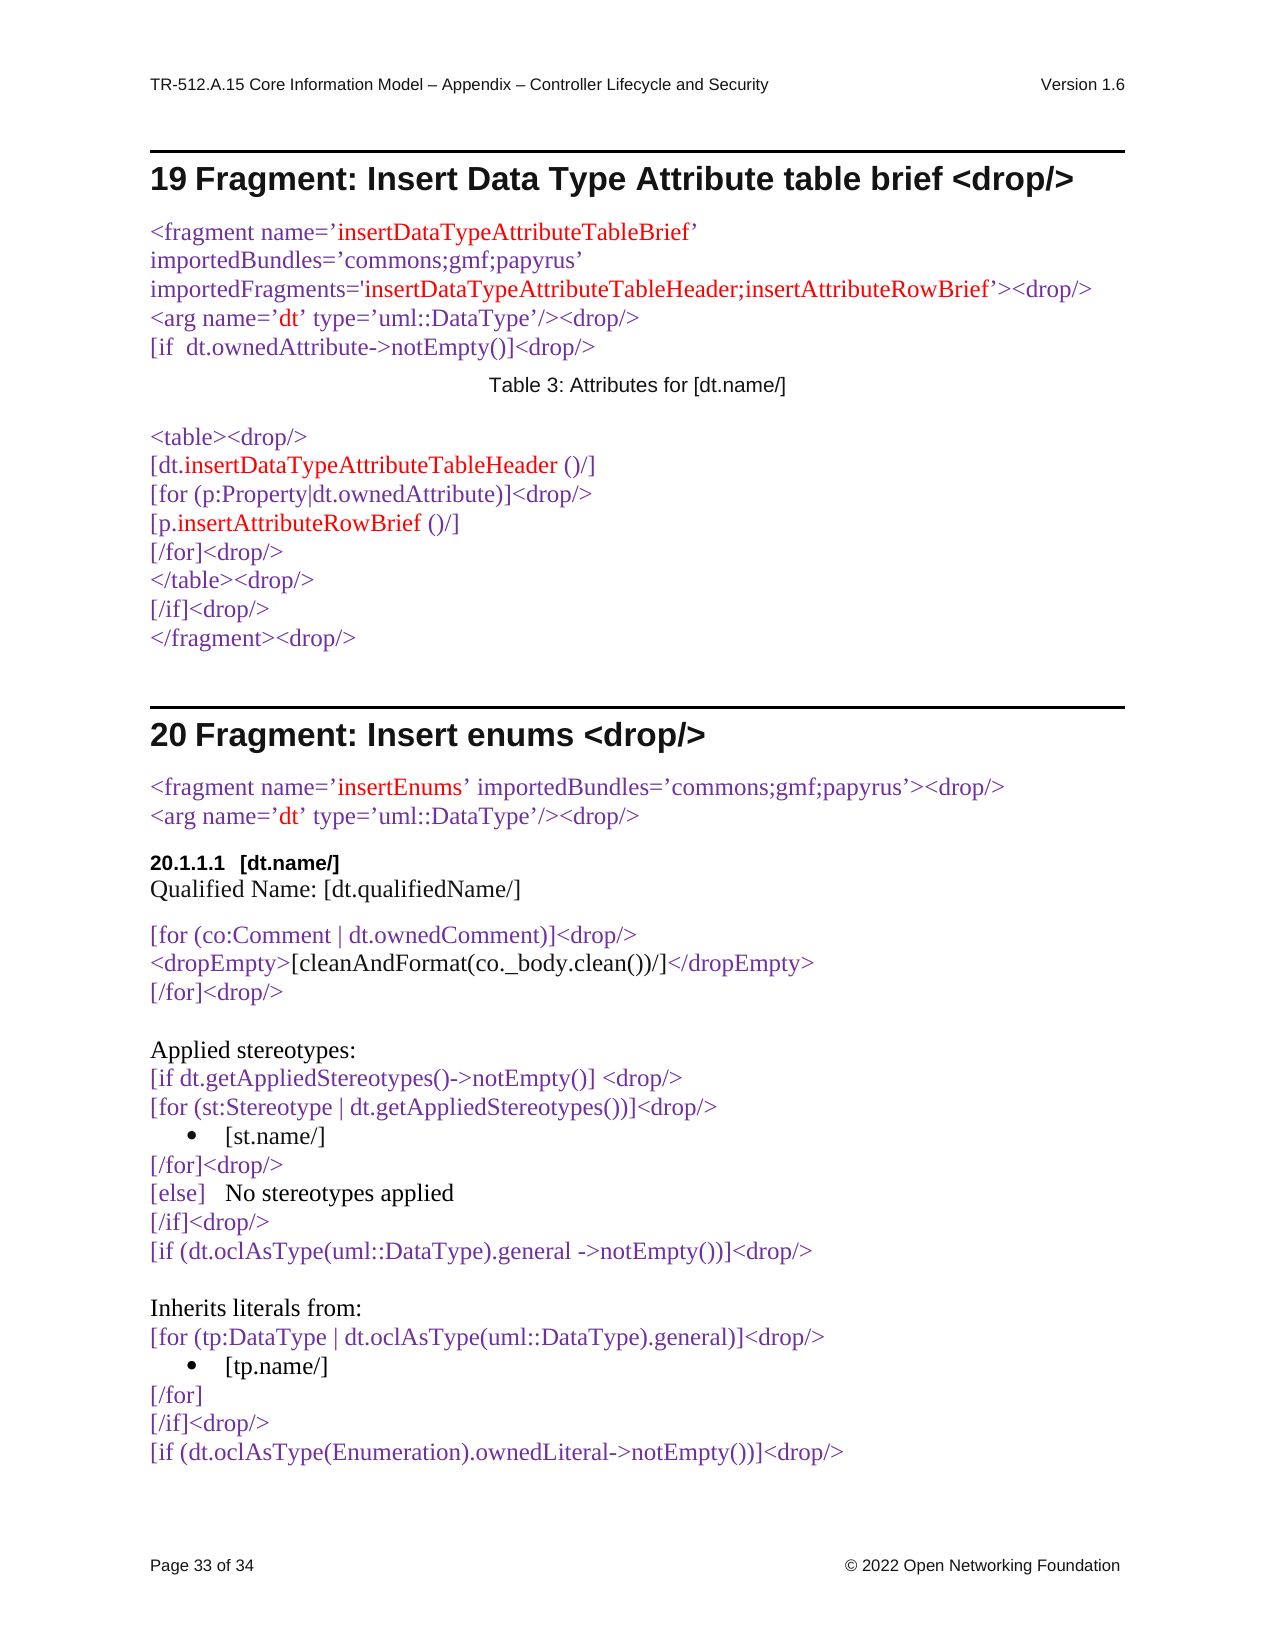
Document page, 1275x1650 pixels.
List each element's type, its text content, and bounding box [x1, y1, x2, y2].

subtitle Fragment: Insert enums <drop/> [150, 709, 1125, 753]
text [/for]<drop/> [150, 537, 1125, 566]
text [if (dt.oclAsType(Enumeration).ownedLiteral->notEmpty())]<drop/> [150, 1437, 1125, 1466]
text [dt.insertDataTypeAttributeTableHeader ()/] [150, 451, 1125, 479]
subtitle [dt.name/] [150, 850, 1125, 874]
text [/if]<drop/> [150, 1408, 1125, 1437]
text [else] No stereotypes applied [150, 1178, 1125, 1207]
text </table><drop/> [150, 566, 1125, 594]
text Applied stereotypes: [150, 1035, 1125, 1063]
text [/for]<drop/> [150, 1150, 1125, 1178]
text Inherits literals from: [150, 1293, 1125, 1322]
text <fragment name=’insertDataTypeAttributeTableBrief’ importedBundles=’commons;gmf;papyrus’ importedFragments='insertDataTypeAttributeTableHeader;insertAttributeRowBrief’><drop/> <arg name=’dt’ type=’uml::DataType’/><drop/> [if dt.ownedAttribute->notEmpty()]<drop/> [150, 217, 1125, 360]
text [/for]<drop/> [150, 977, 1125, 1006]
text [for (co:Comment | dt.ownedComment)]<drop/> [150, 920, 1125, 948]
text [for (p:Property|dt.ownedAttribute)]<drop/> [150, 479, 1125, 508]
text [if dt.getAppliedStereotypes()->notEmpty()] <drop/> [150, 1063, 1125, 1092]
text <fragment name=’insertEnums’ importedBundles=’commons;gmf;papyrus’><drop/> <arg name=’dt’ type=’uml::DataType’/><drop/> [150, 772, 1125, 829]
text </fragment><drop/> [150, 623, 1125, 652]
text Qualified Name: [dt.qualifiedName/] [150, 874, 1125, 903]
text [for (st:Stereotype | dt.getAppliedStereotypes())]<drop/> [150, 1092, 1125, 1121]
text [/if]<drop/> [150, 594, 1125, 623]
text [for (tp:DataType | dt.oclAsType(uml::DataType).general)]<drop/> [150, 1322, 1125, 1351]
text [/for] [150, 1380, 1125, 1408]
subtitle Fragment: Insert Data Type Attribute table brief <drop/> [150, 153, 1125, 198]
text [p.insertAttributeRowBrief ()/] [150, 508, 1125, 537]
list [st.name/] [187, 1121, 1125, 1150]
text <table><drop/> [150, 422, 1125, 451]
text [/if]<drop/> [150, 1207, 1125, 1236]
text <dropEmpty>[cleanAndFormat(co._body.clean())/]</dropEmpty> [150, 948, 1125, 977]
list [tp.name/] [187, 1351, 1125, 1380]
text [if (dt.oclAsType(uml::DataType).general ->notEmpty())]<drop/> [150, 1236, 1125, 1265]
